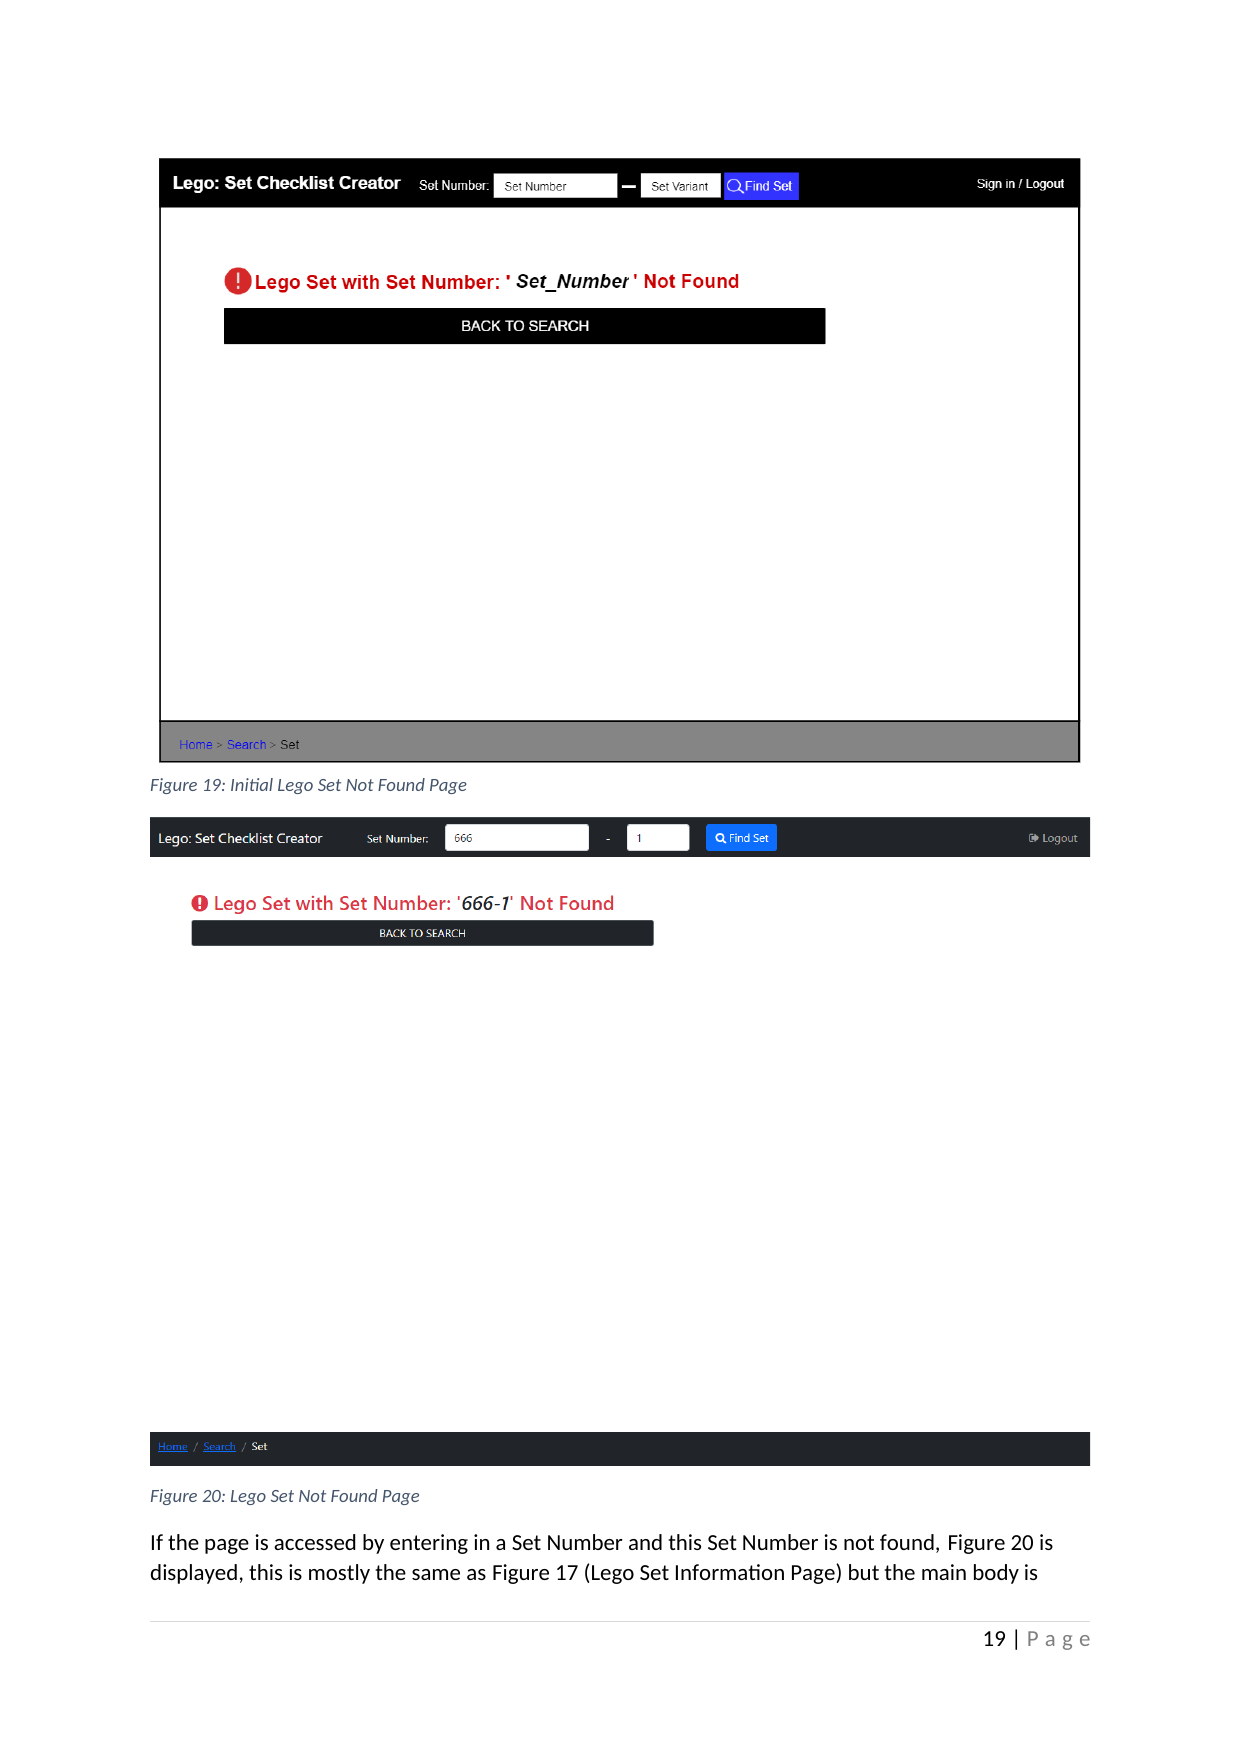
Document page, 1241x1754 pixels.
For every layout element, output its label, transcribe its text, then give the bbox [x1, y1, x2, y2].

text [150, 1528, 1090, 1586]
text Figure 20: Lego Set Not Found Page [150, 1484, 1090, 1507]
text Figure 19: Initial Lego Set Not Found Page [150, 773, 1090, 796]
picture [150, 817, 1091, 1466]
picture [150, 150, 1091, 772]
